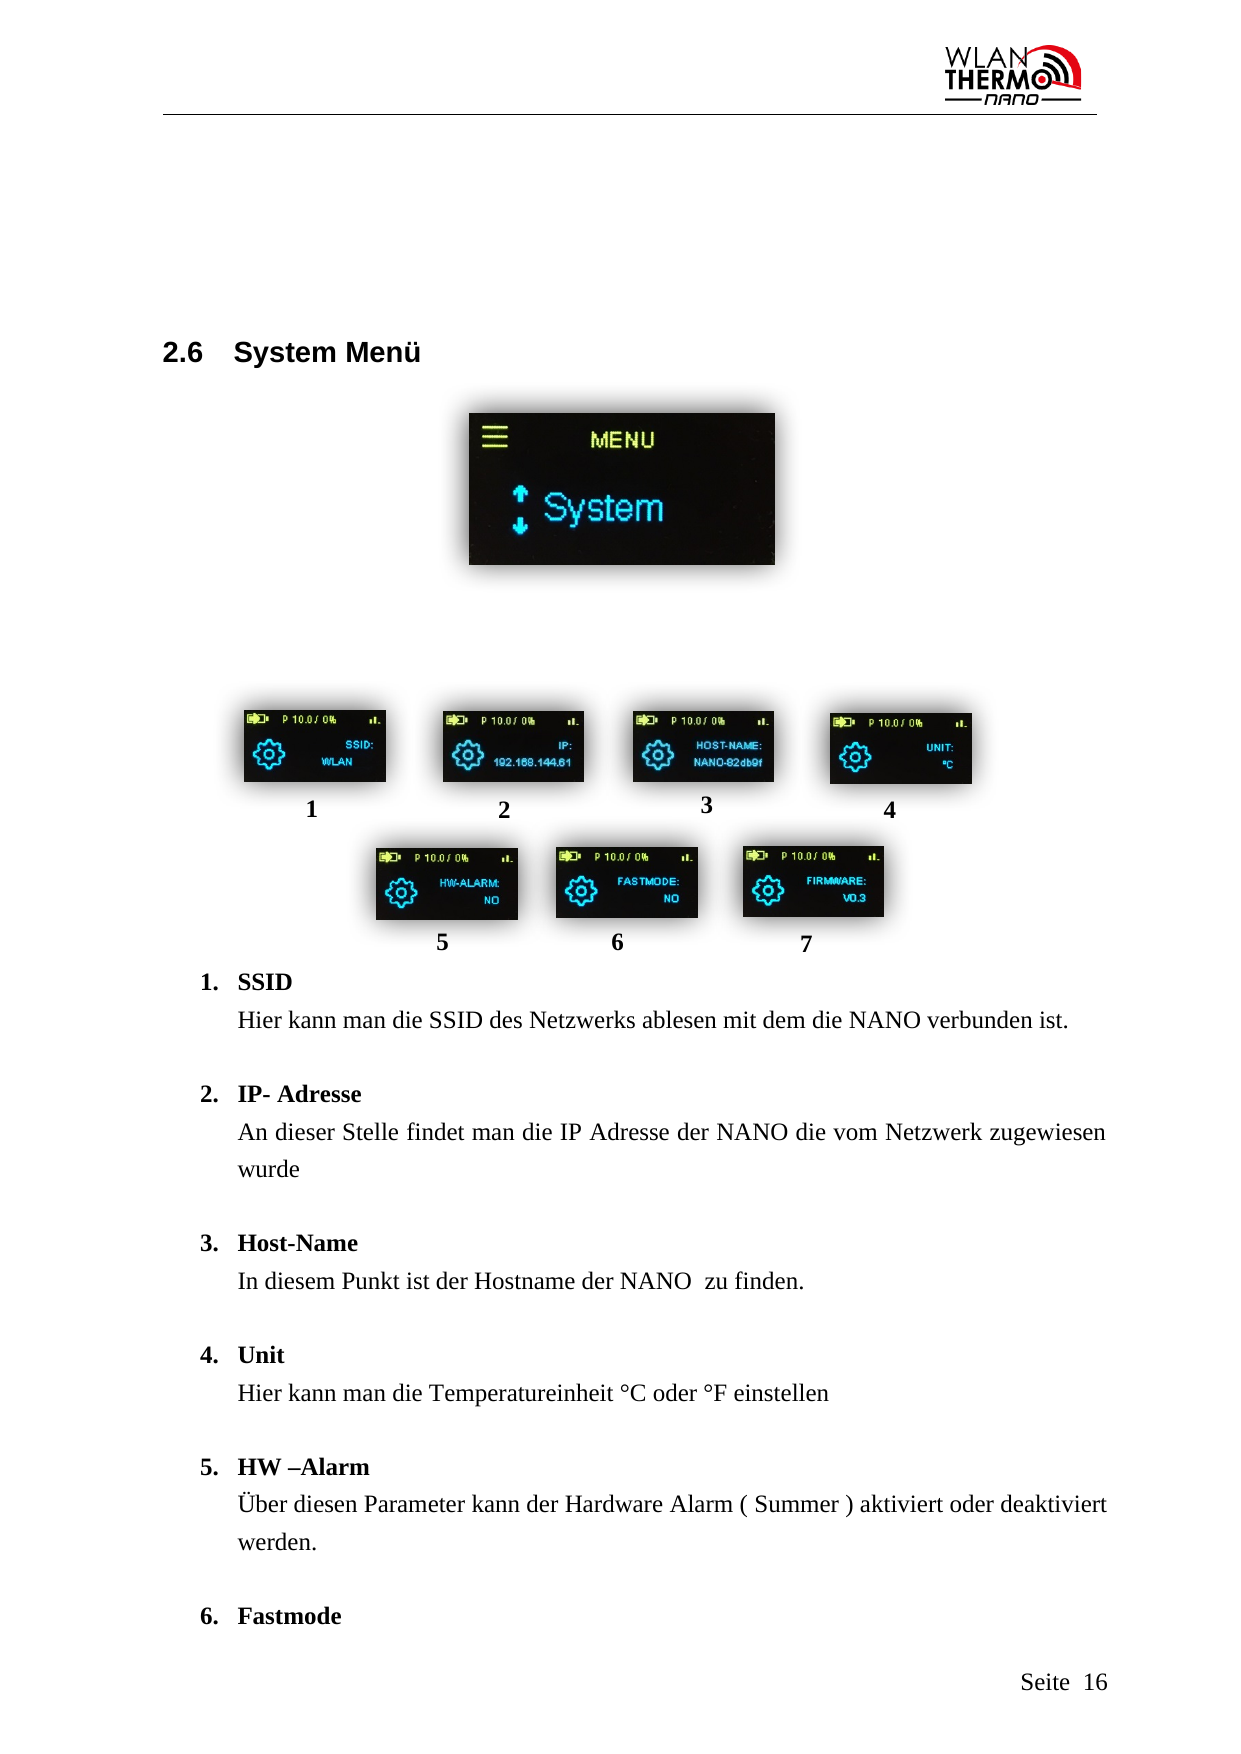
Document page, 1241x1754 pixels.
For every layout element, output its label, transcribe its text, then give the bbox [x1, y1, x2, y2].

picture [743, 846, 884, 917]
picture [633, 711, 774, 782]
list An dieser Stelle findet man die IP Adresse der NANO die vom Netzwerk zugewiesen wurde [237, 1117, 1107, 1183]
list Unit [200, 1340, 1107, 1369]
picture [443, 711, 584, 782]
list Hier kann man die Temperatureinheit °C oder °F einstellen [237, 1378, 1107, 1406]
list Host-Name [200, 1228, 1107, 1257]
list HW –Alarm [200, 1452, 1107, 1481]
picture [830, 713, 972, 784]
picture [376, 848, 518, 920]
list Fastmode [200, 1601, 1107, 1630]
list In diesem Punkt ist der Hostname der NANO zu finden. [237, 1266, 1107, 1294]
picture [945, 45, 1082, 105]
list Über diesen Parameter kann der Hardware Alarm ( Summer ) aktiviert oder deaktiviert werden. [237, 1489, 1107, 1556]
picture [244, 710, 386, 782]
list SSID [200, 967, 1107, 996]
picture [556, 847, 698, 918]
picture [469, 413, 775, 565]
list IP- Adresse [200, 1079, 1107, 1108]
list Hier kann man die SSID des Netzwerks ablesen mit dem die NANO verbunden ist. [237, 1005, 1107, 1033]
subtitle System Menü [162, 334, 1107, 368]
